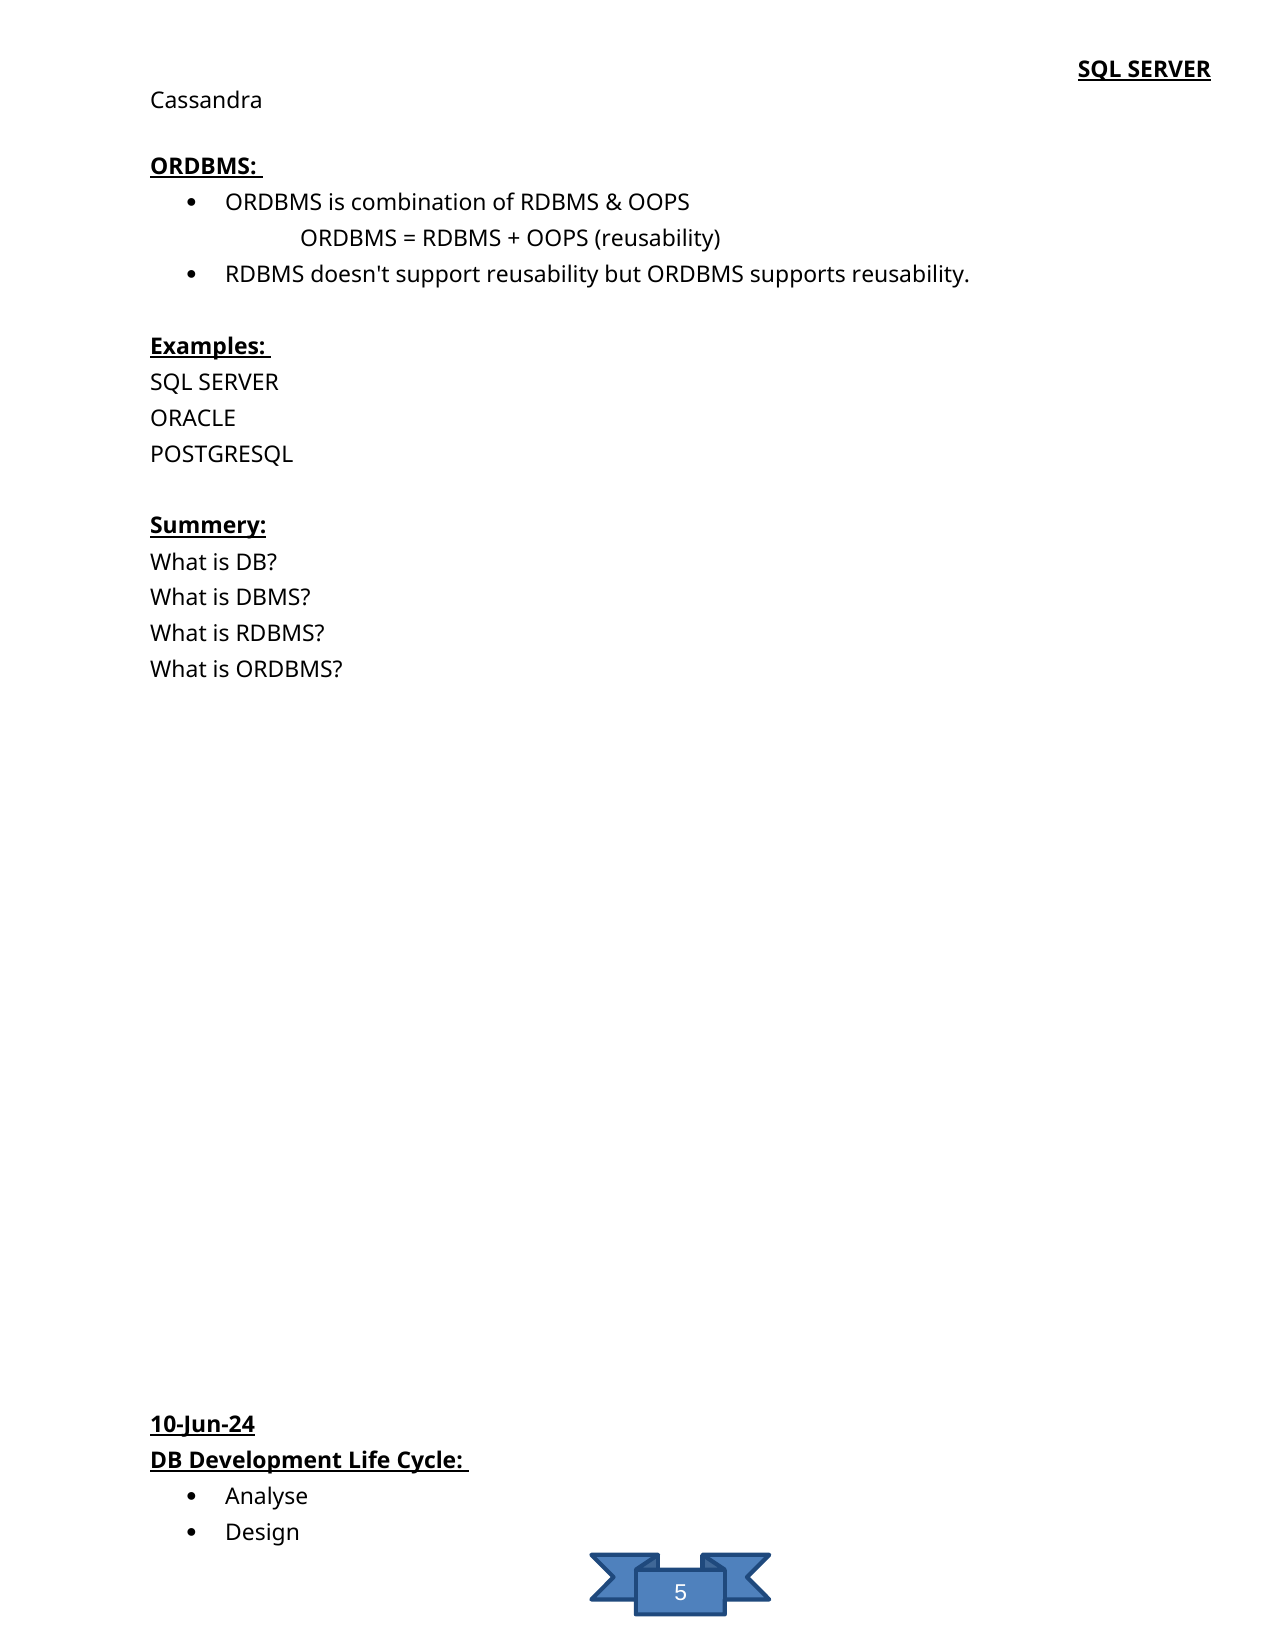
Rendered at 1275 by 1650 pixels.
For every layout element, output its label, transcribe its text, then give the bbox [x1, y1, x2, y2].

list RDBMS doesn't support reusability but ORDBMS supports reusability. [187, 258, 1211, 289]
text What is ORDBMS? [150, 653, 1211, 684]
text Cassandra [150, 84, 1211, 115]
text DB Development Life Cycle: [150, 1444, 1211, 1475]
text Examples: [150, 330, 1211, 361]
text 10-Jun-24 [150, 1408, 1211, 1439]
text ORDBMS: [150, 150, 1211, 181]
list ORDBMS is combination of RDBMS & OOPS [187, 186, 1211, 217]
text What is DB? [150, 545, 1211, 577]
text ORDBMS = RDBMS + OOPS (reusability) [225, 222, 1211, 253]
text POSTGRESQL [150, 438, 1211, 469]
text What is RDBMS? [150, 617, 1211, 648]
text SQL SERVER [150, 366, 1211, 397]
list Design [187, 1516, 1211, 1547]
text ORACLE [150, 402, 1211, 433]
text What is DBMS? [150, 581, 1211, 613]
list Analyse [187, 1480, 1211, 1511]
text Summery: [150, 509, 1211, 541]
